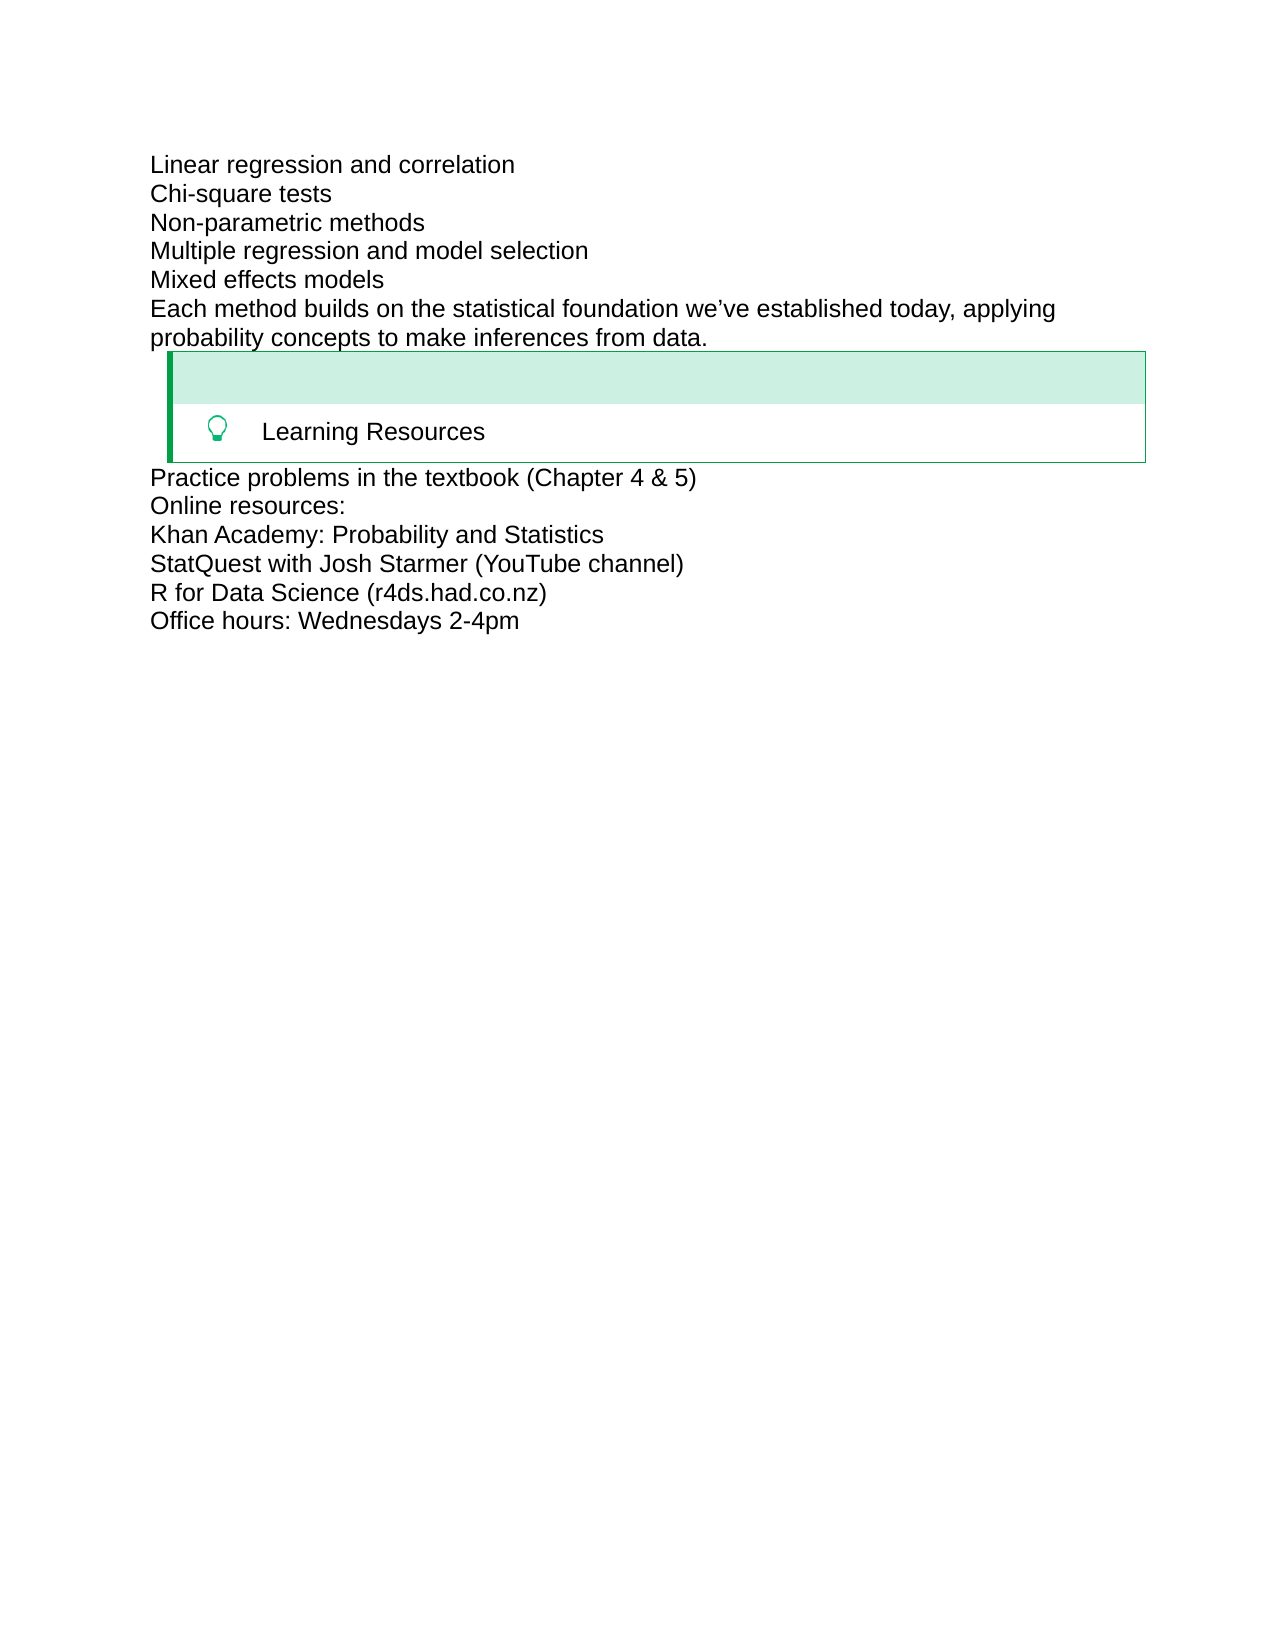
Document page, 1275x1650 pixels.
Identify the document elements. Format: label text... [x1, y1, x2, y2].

table_cell Practice problems in the textbook (Chapter 4 & 5) Online resources: Khan Academy: Probability and Statistics StatQuest with Josh Starmer (YouTube channel) R for Data Science (r4ds.had.co.nz) Office hours: Wednesdays 2-4pm [173, 405, 1145, 462]
picture [204, 415, 229, 441]
table_header Learning Resources [173, 352, 1145, 404]
